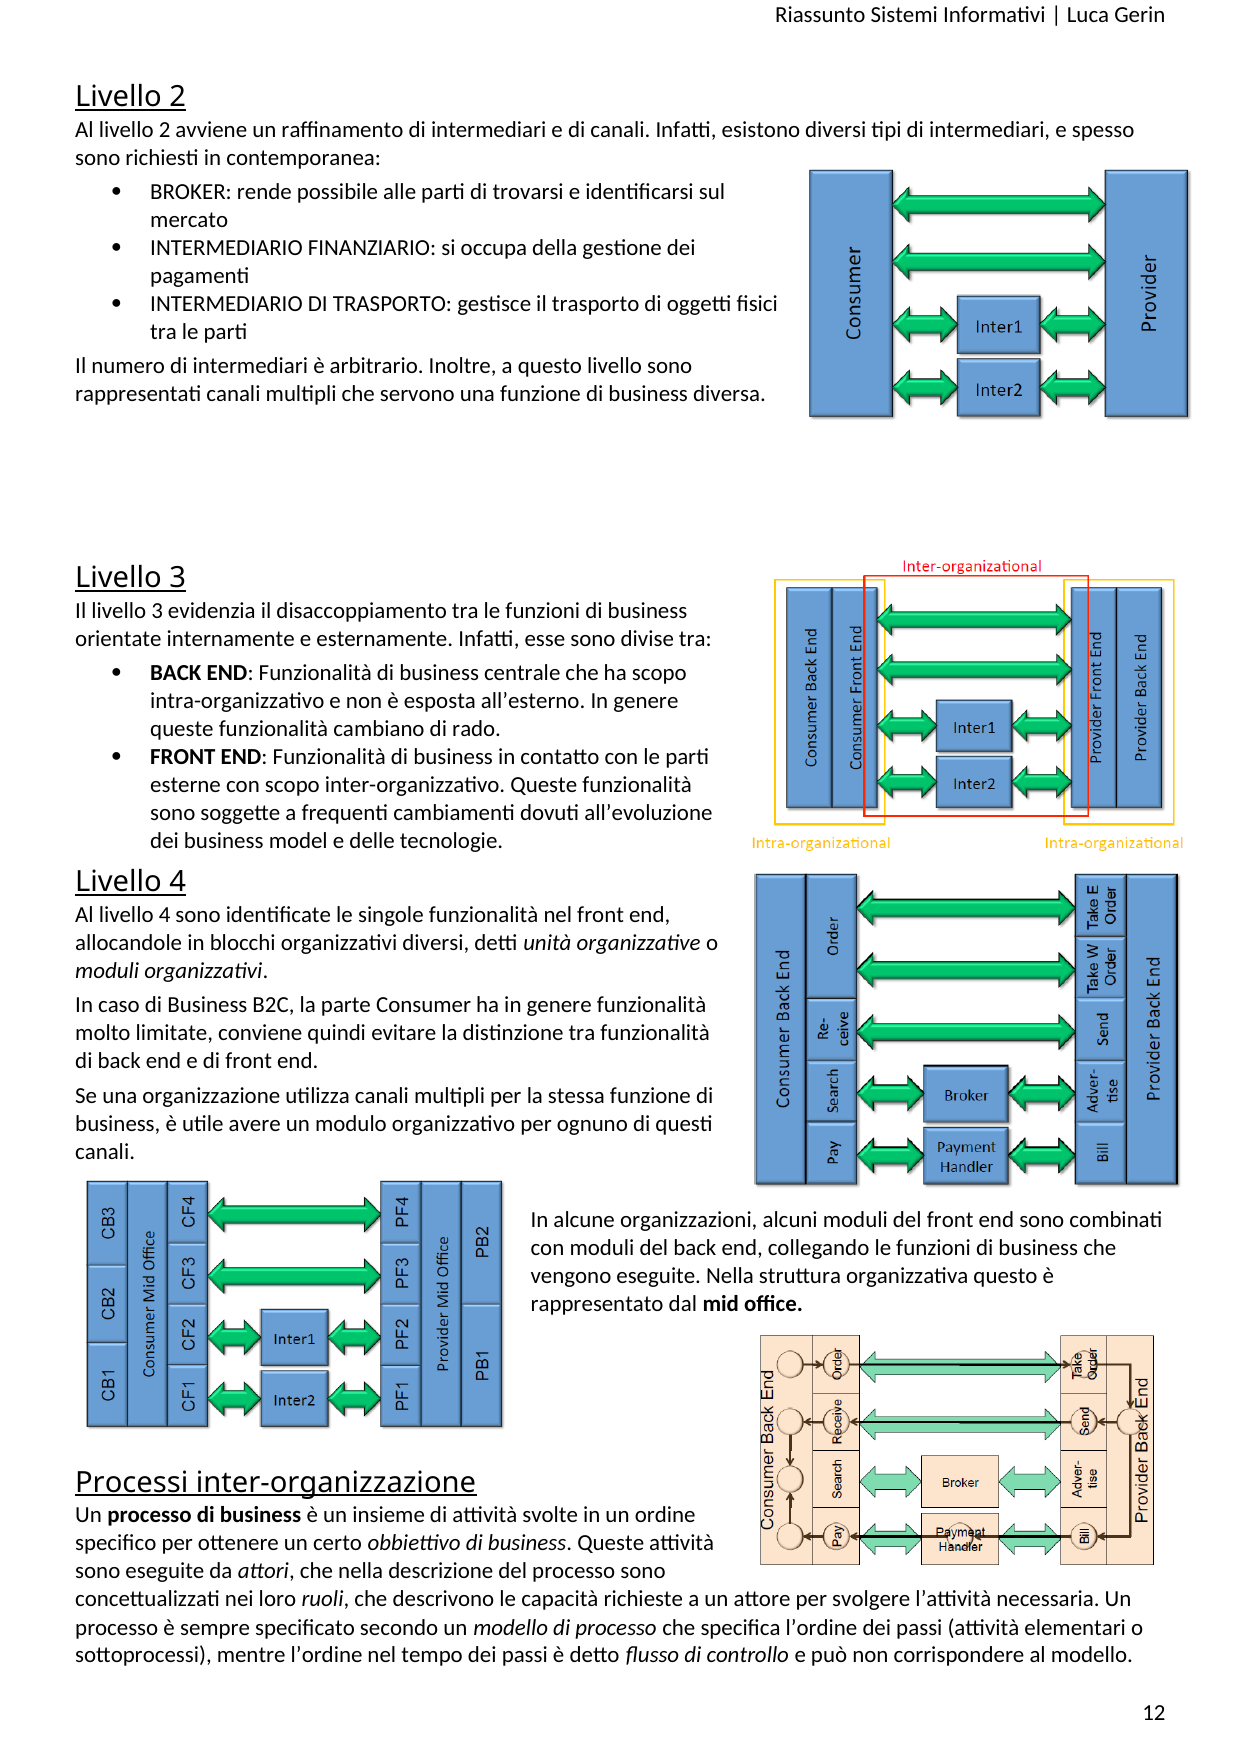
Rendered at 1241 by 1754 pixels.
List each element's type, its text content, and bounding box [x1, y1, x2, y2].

subtitle Processi inter-organizzazione [75, 1461, 751, 1501]
text Al livello 4 sono identificate le singole funzionalità nel front end, allocandole in blocchi organizzativi diversi, detti unità organizzative o moduli organizzativi. [75, 900, 745, 984]
list FRONT END: Funzionalità di business in contatto con le parti esterne con scopo inter-organizzativo. Queste funzionalità sono soggette a frequenti cambiamenti dovuti all’evoluzione dei business model e delle tecnologie. [112, 742, 750, 854]
text Se una organizzazione utilizza canali multipli per la stessa funzione di business, è utile avere un modulo organizzativo per ognuno di questi canali. [75, 1081, 745, 1165]
text In alcune organizzazioni, alcuni moduli del front end sono combinati con moduli del back end, collegando le funzioni di business che vengono eseguite. Nella struttura organizzativa questo è rappresentato dal mid office. [512, 1205, 1165, 1317]
list INTERMEDIARIO DI TRASPORTO: gestisce il trasporto di oggetti fisici tra le parti [112, 289, 800, 345]
list BROKER: rende possibile alle parti di trovarsi e identificarsi sul mercato [112, 177, 800, 233]
subtitle Livello 2 [75, 75, 1165, 115]
list BACK END: Funzionalità di business centrale che ha scopo intra-organizzativo e non è esposta all’esterno. In genere queste funzionalità cambiano di rado. [112, 658, 750, 742]
text Un processo di business è un insieme di attività svolte in un ordine specifico per ottenere un certo obbiettivo di business. Queste attività sono eseguite da attori, che nella descrizione del processo sono concettualizzati nei loro ruoli, che descrivono le capacità richieste a un attore per svolgere l’attività necessaria. Un processo è sempre specificato secondo un modello di processo che specifica l’ordine dei passi (attività elementari o sottoprocessi), mentre l’ordine nel tempo dei passi è detto flusso di controllo e può non corrispondere al modello. [75, 1501, 1165, 1669]
list INTERMEDIARIO FINANZIARIO: si occupa della gestione dei pagamenti [112, 233, 800, 289]
text Il livello 3 evidenzia il disaccoppiamento tra le funzioni di business orientate internamente e esternamente. Infatti, esse sono divise tra: [75, 596, 750, 652]
text Il numero di intermediari è arbitrario. Inoltre, a questo livello sono rappresentati canali multipli che servono una funzione di business diversa. [75, 351, 800, 407]
subtitle Livello 3 [75, 556, 1165, 596]
text Al livello 2 avviene un raffinamento di intermediari e di canali. Infatti, esistono diversi tipi di intermediari, e spesso sono richiesti in contemporanea: [75, 115, 1165, 171]
subtitle Livello 4 [75, 861, 1165, 900]
text In caso di Business B2C, la parte Consumer ha in genere funzionalità molto limitate, conviene quindi evitare la distinzione tra funzionalità di back end e di front end. [75, 991, 745, 1074]
